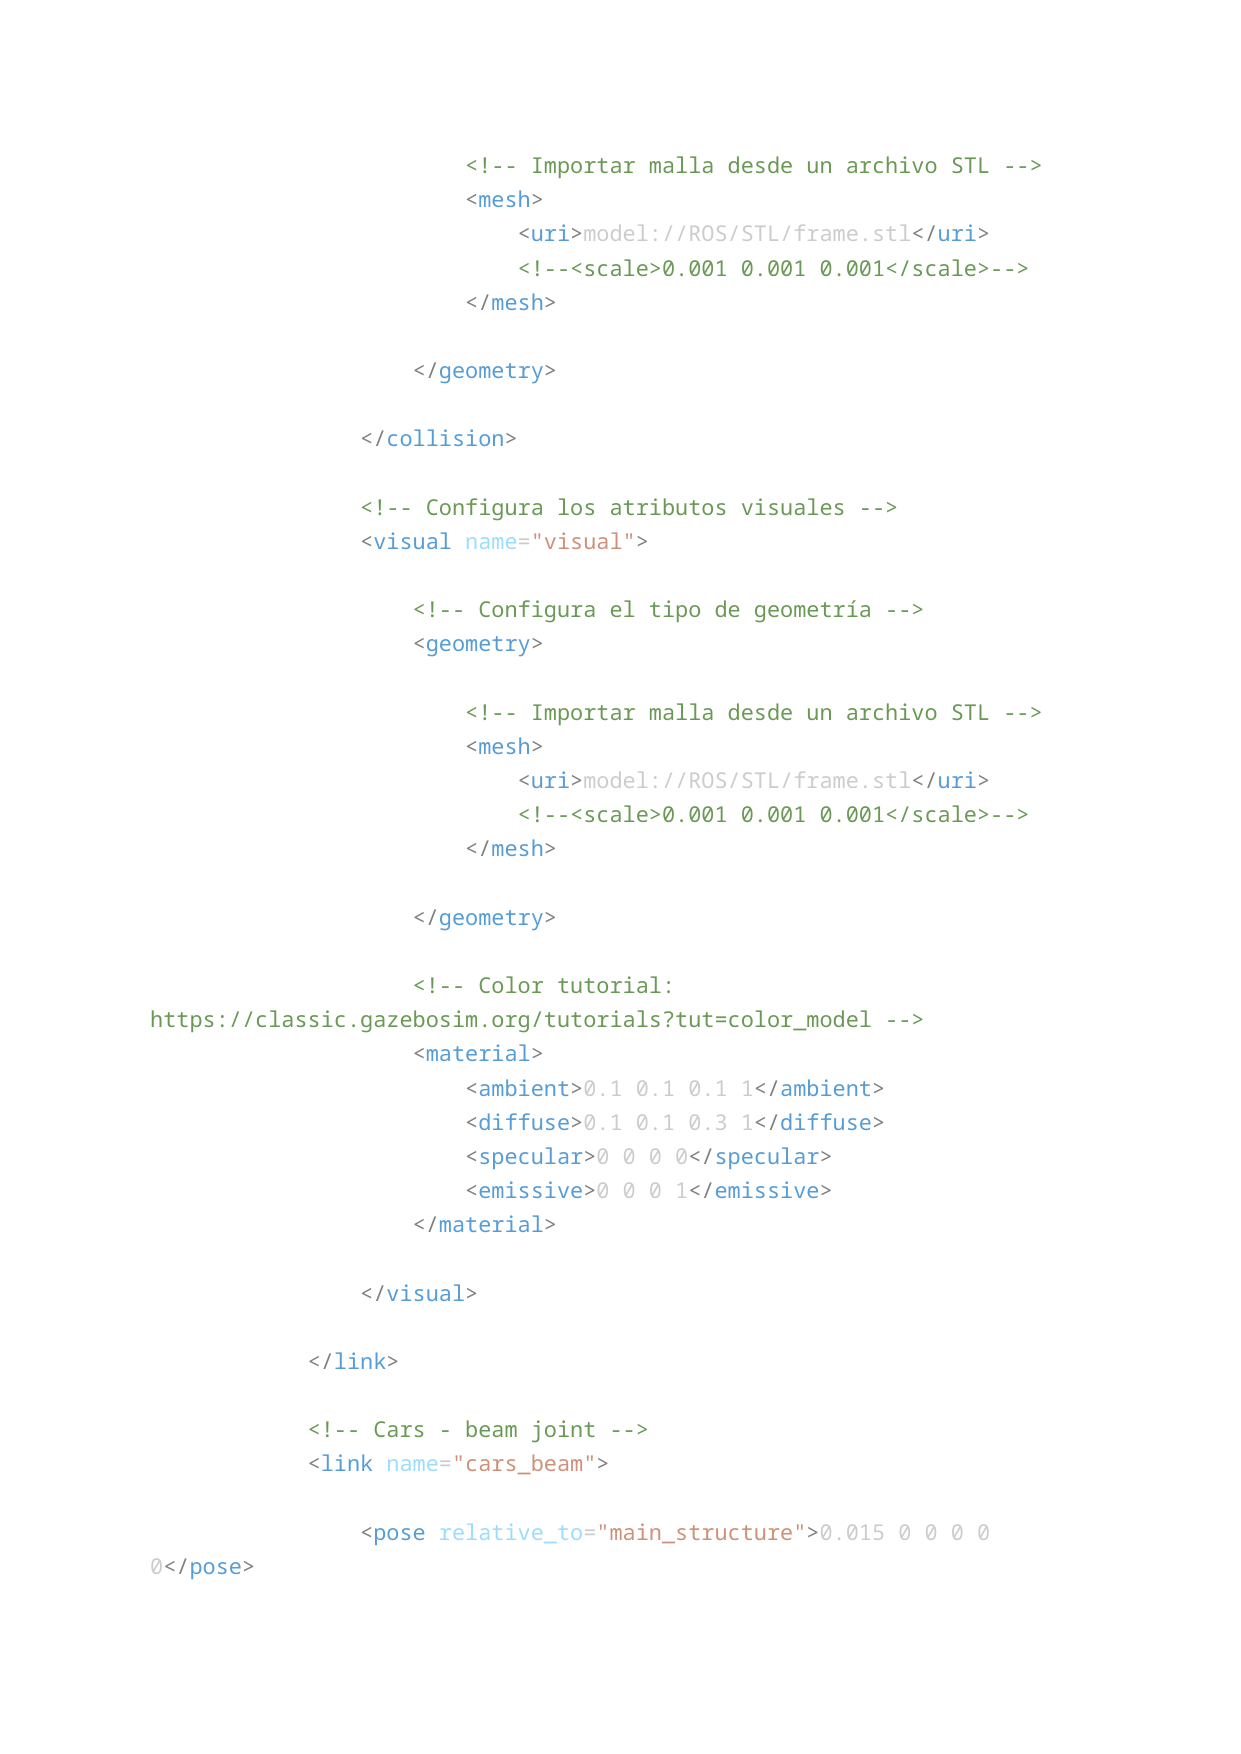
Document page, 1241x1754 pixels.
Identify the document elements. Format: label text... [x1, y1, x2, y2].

text <mesh> [150, 731, 1090, 761]
text <ambient>0.1 0.1 0.1 1</ambient> [150, 1072, 1090, 1102]
text </mesh> [150, 833, 1090, 863]
text <uri>model://ROS/STL/frame.stl</uri> [150, 765, 1090, 795]
text <pose relative_to="main_structure">0.015 0 0 0 0 0</pose> [150, 1517, 1090, 1581]
text </material> [150, 1209, 1090, 1239]
text <diffuse>0.1 0.1 0.3 1</diffuse> [150, 1107, 1090, 1136]
text <!--<scale>0.001 0.001 0.001</scale>--> [150, 799, 1090, 829]
text <!-- Cars - beam joint --> [150, 1414, 1090, 1444]
text </visual> [150, 1277, 1090, 1307]
text <material> [150, 1038, 1090, 1068]
text </link> [150, 1346, 1090, 1376]
text </geometry> [150, 355, 1090, 385]
text <!-- Importar malla desde un archivo STL --> [150, 150, 1090, 180]
text <mesh> [150, 184, 1090, 214]
text <!-- Configura el tipo de geometría --> [150, 594, 1090, 624]
text </mesh> [150, 287, 1090, 316]
text <emissive>0 0 0 1</emissive> [150, 1175, 1090, 1205]
text <uri>model://ROS/STL/frame.stl</uri> [150, 218, 1090, 248]
text <!-- Importar malla desde un archivo STL --> [150, 697, 1090, 726]
text <!--<scale>0.001 0.001 0.001</scale>--> [150, 252, 1090, 282]
text <visual name="visual"> [150, 526, 1090, 556]
text <specular>0 0 0 0</specular> [150, 1141, 1090, 1171]
text <link name="cars_beam"> [150, 1448, 1090, 1478]
text </collision> [150, 423, 1090, 453]
text <geometry> [150, 628, 1090, 658]
text <!-- Color tutorial: https://classic.gazebosim.org/tutorials?tut=color_model --> [150, 970, 1090, 1034]
text </geometry> [150, 902, 1090, 931]
text <!-- Configura los atributos visuales --> [150, 492, 1090, 521]
